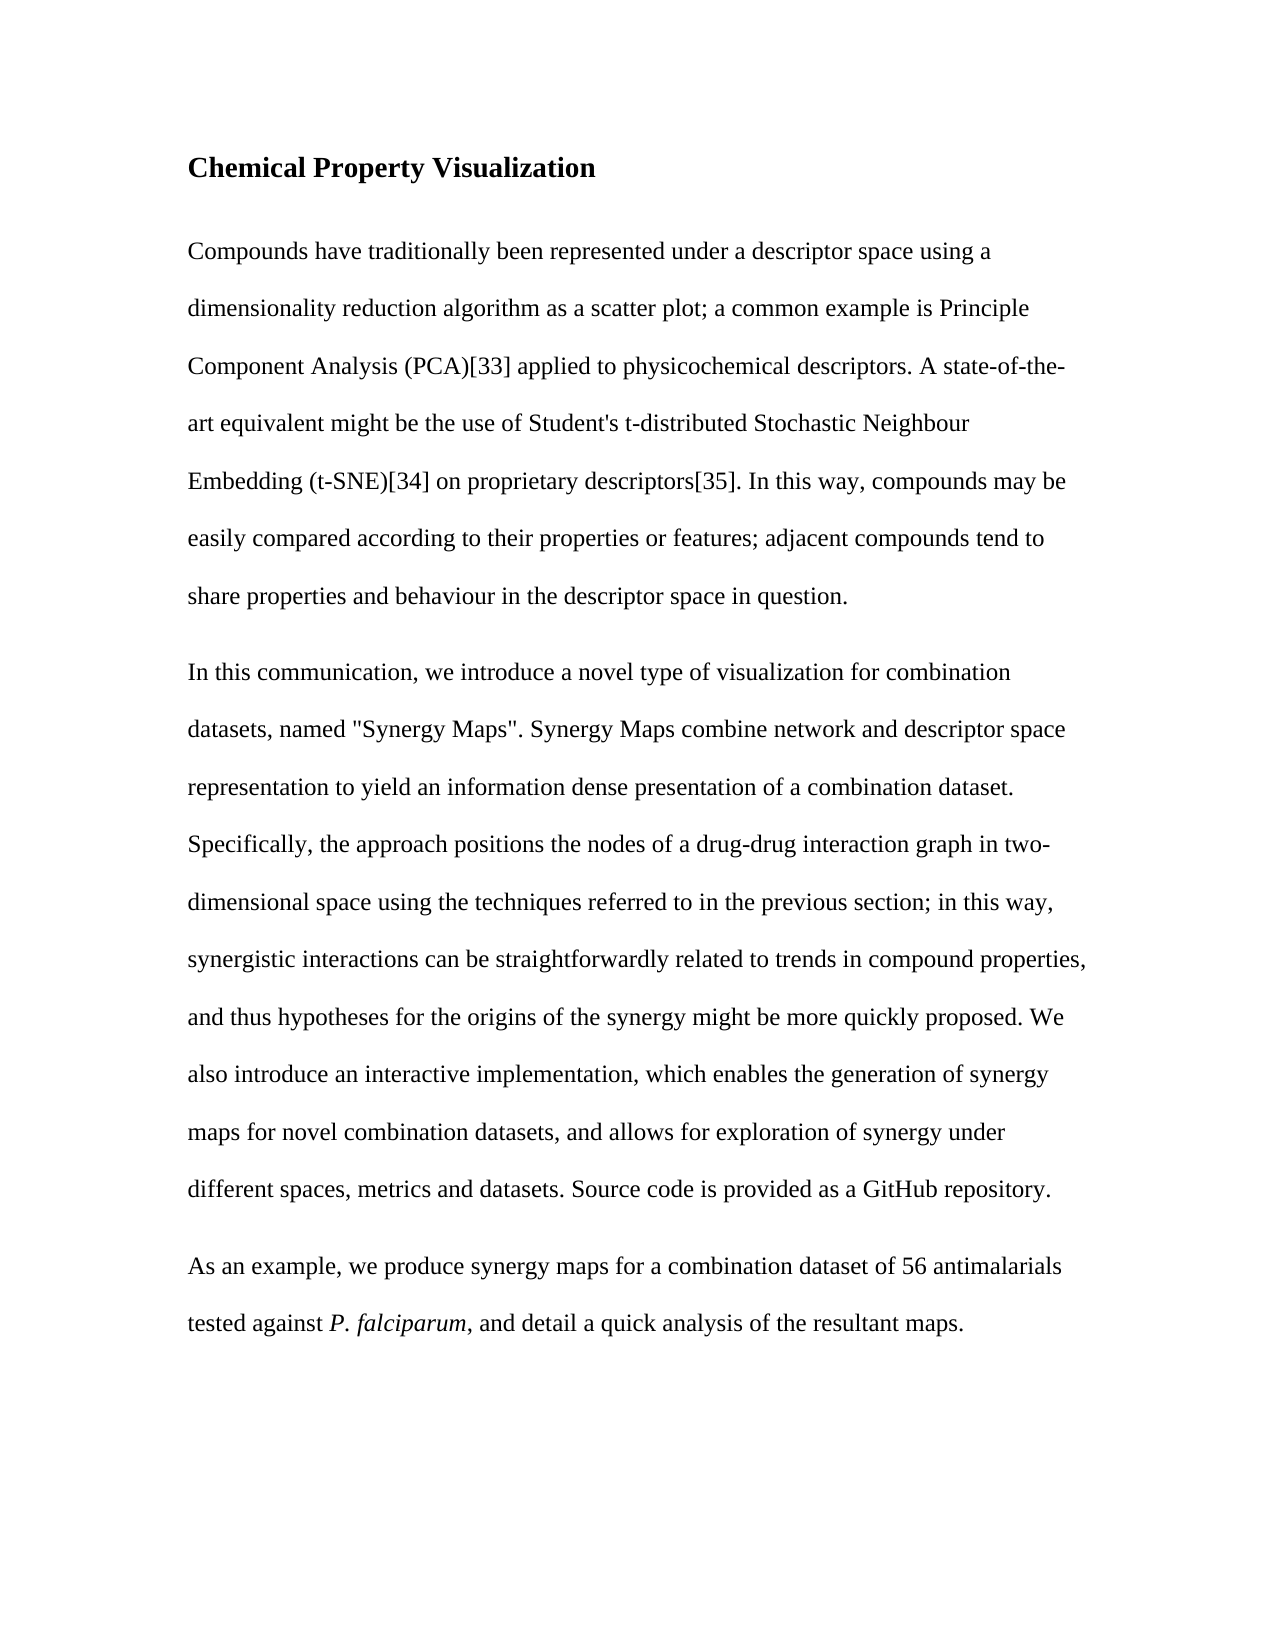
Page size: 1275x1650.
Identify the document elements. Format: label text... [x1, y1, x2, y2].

subtitle Chemical Property Visualization [187, 150, 1087, 183]
text In this communication, we introduce a novel type of visualization for combination datasets, named "Synergy Maps". Synergy Maps combine network and descriptor space representation to yield an information dense presentation of a combination dataset. Specifically, the approach positions the nodes of a drug-drug interaction graph in two-dimensional space using the techniques referred to in the previous section; in this way, synergistic interactions can be straightforwardly related to trends in compound properties, and thus hypotheses for the origins of the synergy might be more quickly proposed. We also introduce an interactive implementation, which enables the generation of synergy maps for novel combination datasets, and allows for exploration of synergy under different spaces, metrics and datasets. Source code is provided as a GitHub repository. [187, 657, 1087, 1203]
text Compounds have traditionally been represented under a descriptor space using a dimensionality reduction algorithm as a scatter plot; a common example is Principle Component Analysis (PCA)[33] applied to physicochemical descriptors. A state-of-the-art equivalent might be the use of Student's t-distributed Stochastic Neighbour Embedding (t-SNE)[34] on proprietary descriptors[35]. In this way, compounds may be easily compared according to their properties or features; adjacent compounds tend to share properties and behaviour in the descriptor space in question. [187, 236, 1087, 609]
text As an example, we produce synergy maps for a combination dataset of 56 antimalarials tested against P. falciparum, and detail a quick analysis of the resultant maps. [187, 1251, 1087, 1337]
